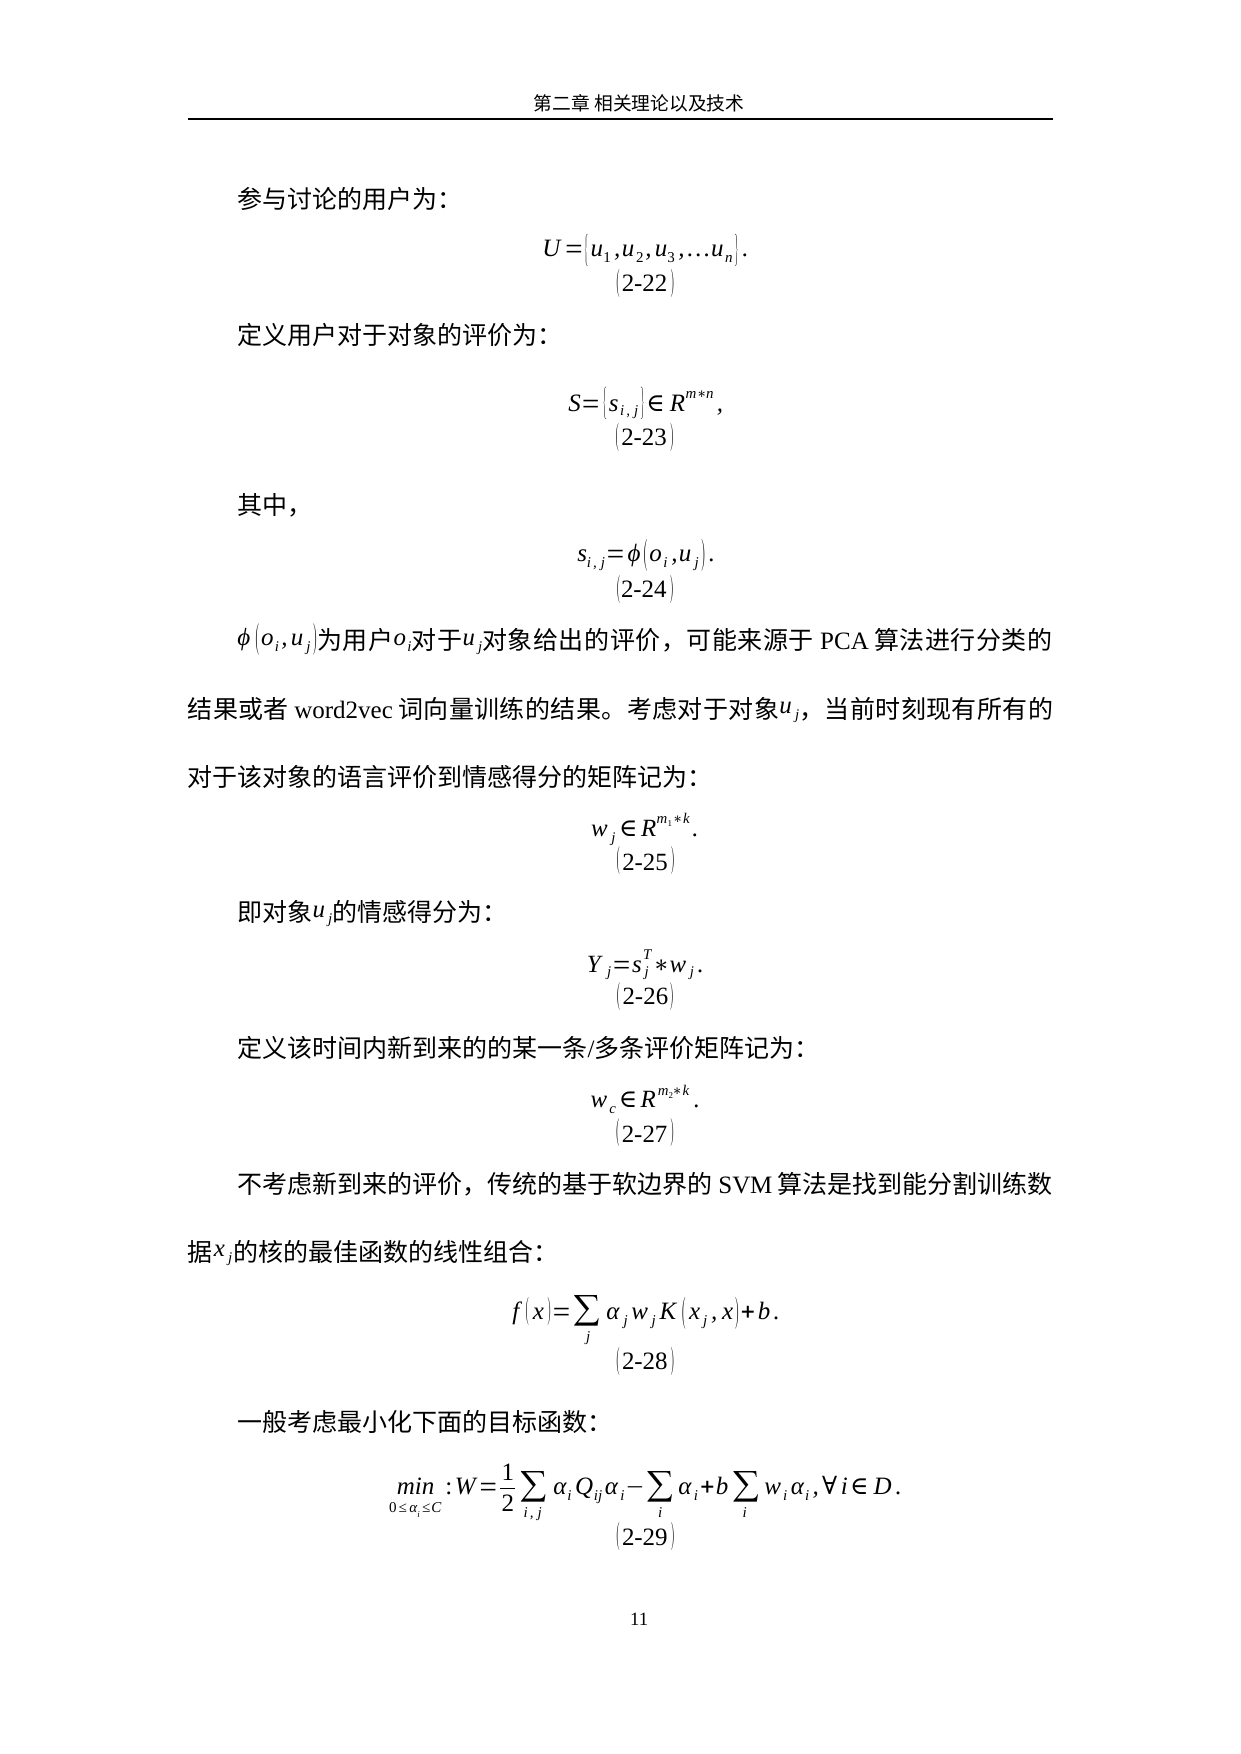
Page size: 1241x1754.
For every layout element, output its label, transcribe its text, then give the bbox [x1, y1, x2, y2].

text 定义该时间内新到来的的某一条/多条评价矩阵记为： [187, 1013, 1053, 1081]
text 一般考虑最小化下面的目标函数： [187, 1386, 1053, 1454]
text 定义用户对于对象的评价为： [187, 300, 1053, 368]
text 不考虑新到来的评价，传统的基于软边界的SVM算法是找到能分割训练数据的核的最佳函数的线性组合： [187, 1149, 1053, 1284]
text 其中， [187, 469, 1053, 537]
text 参与讨论的用户为： [187, 164, 1053, 232]
text 为用户对于对象给出的评价，可能来源于PCA算法进行分类的结果或者word2vec词向量训练的结果。考虑对于对象，当前时刻现有所有的对于该对象的语言评价到情感得分的矩阵记为： [187, 605, 1053, 809]
text 即对象的情感得分为： [187, 877, 1053, 945]
